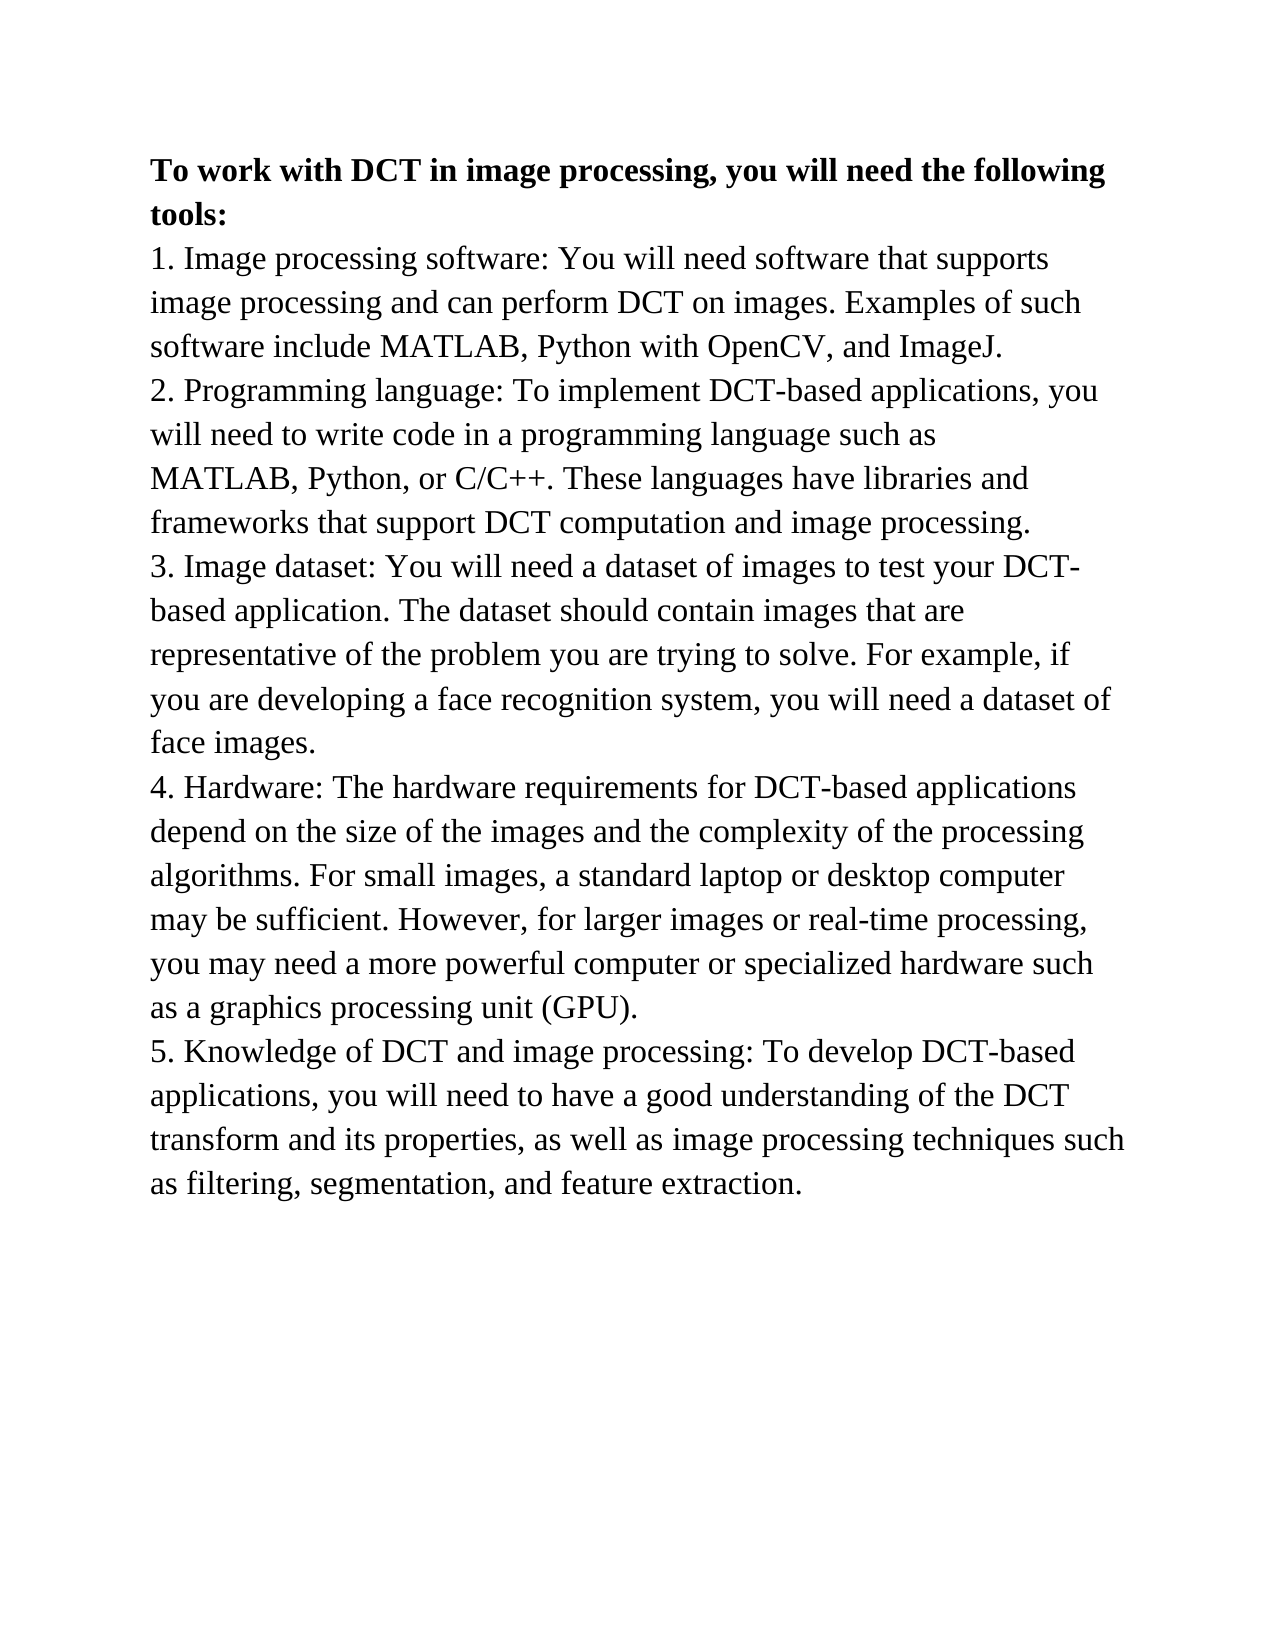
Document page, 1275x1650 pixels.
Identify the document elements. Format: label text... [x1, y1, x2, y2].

text 4. Hardware: The hardware requirements for DCT-based applications depend on the size of the images and the complexity of the processing algorithms. For small images, a standard laptop or desktop computer may be sufficient. However, for larger images or real-time processing, you may need a more powerful computer or specialized hardware such as a graphics processing unit (GPU). [150, 767, 1125, 1026]
text 3. Image dataset: You will need a dataset of images to test your DCT-based application. The dataset should contain images that are representative of the problem you are trying to solve. For example, if you are developing a face recognition system, you will need a dataset of face images. [150, 547, 1125, 761]
text 1. Image processing software: You will need software that supports image processing and can perform DCT on images. Examples of such software include MATLAB, Python with OpenCV, and ImageJ. [150, 238, 1125, 364]
text 2. Programming language: To implement DCT-based applications, you will need to write code in a programming language such as MATLAB, Python, or C/C++. These languages have libraries and frameworks that support DCT computation and image processing. [150, 370, 1125, 541]
text 5. Knowledge of DCT and image processing: To develop DCT-based applications, you will need to have a good understanding of the DCT transform and its properties, as well as image processing techniques such as filtering, segmentation, and feature extraction. [150, 1031, 1125, 1202]
text To work with DCT in image processing, you will need the following tools: [150, 150, 1125, 232]
